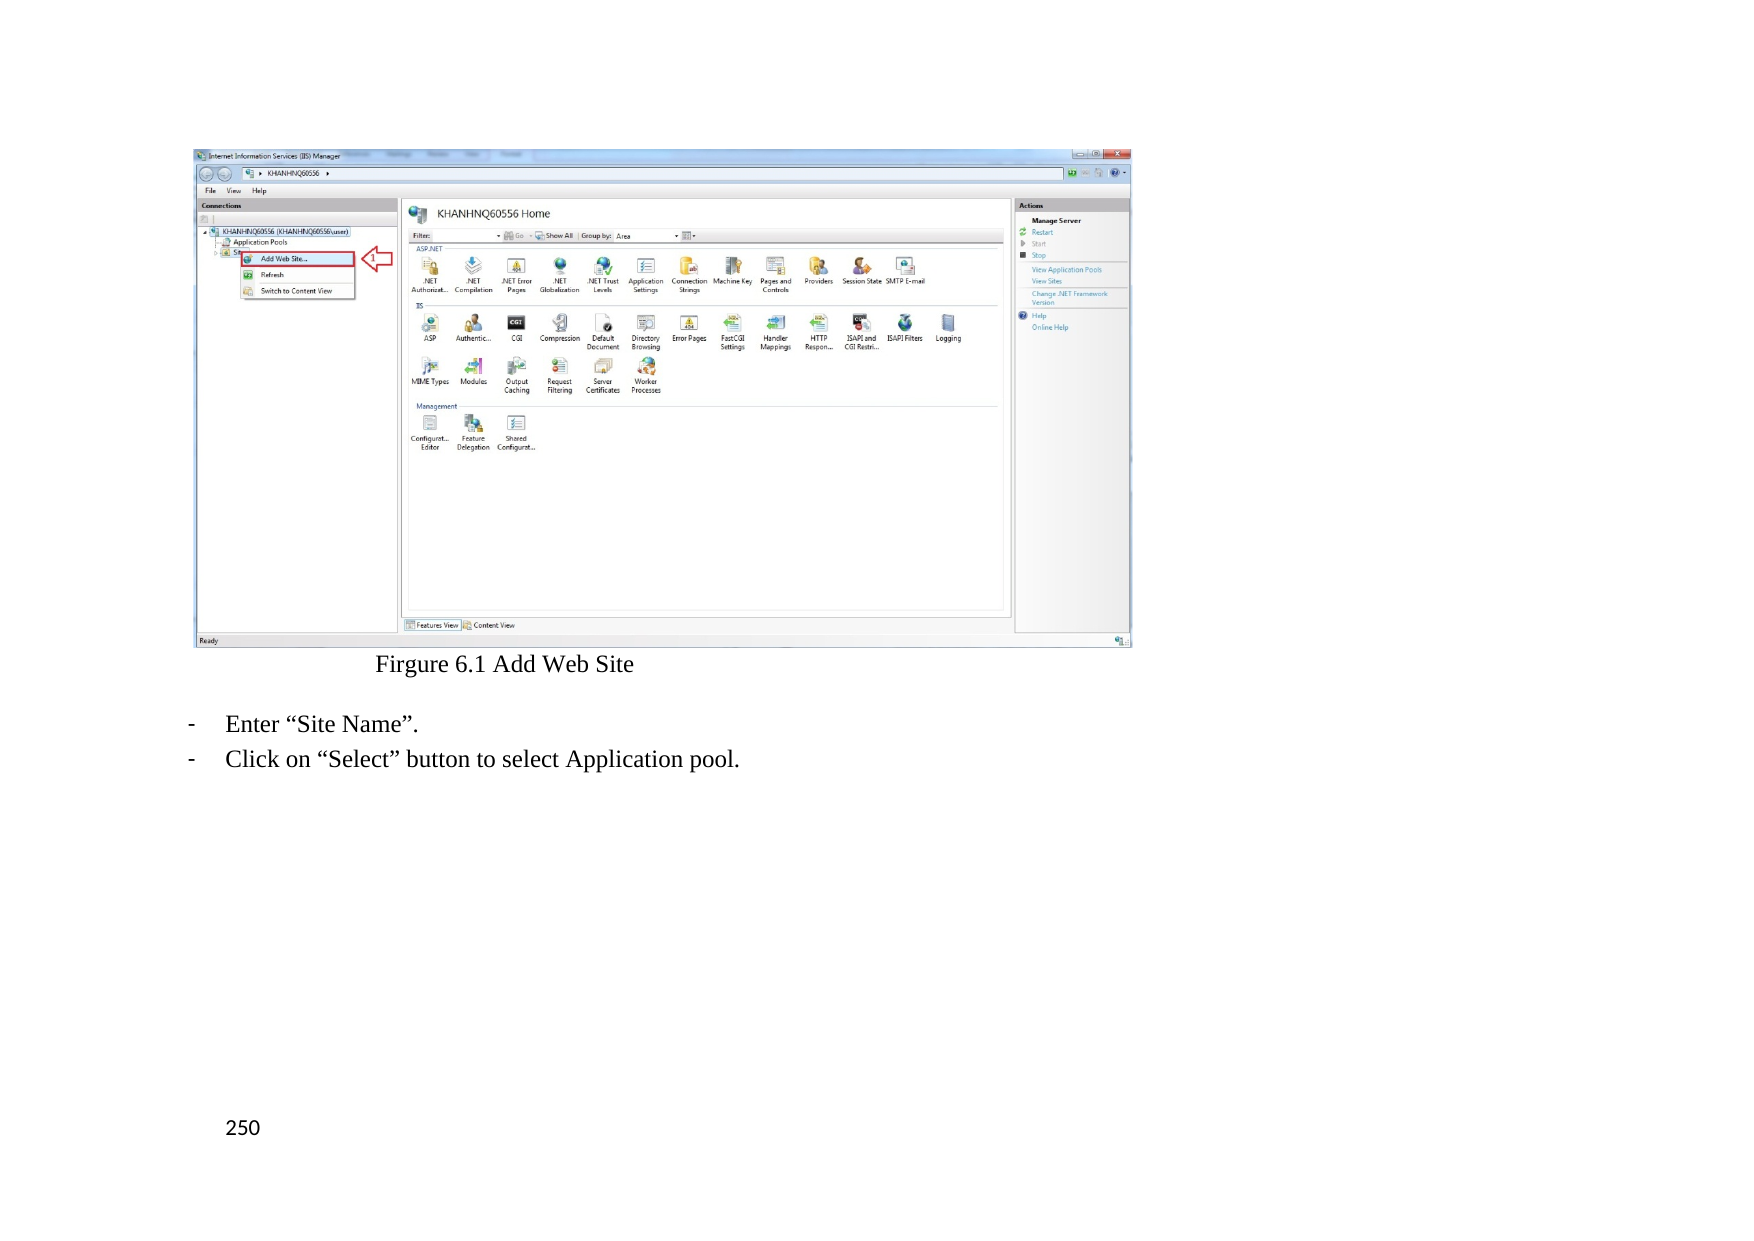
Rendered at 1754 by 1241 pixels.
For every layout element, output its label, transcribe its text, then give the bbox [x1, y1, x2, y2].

text Firgure 6.1 Add Web Site [193, 649, 1604, 678]
picture [193, 149, 1133, 648]
list Enter “Site Name”. [188, 709, 1604, 739]
list Click on “Select” button to select Application pool. [188, 744, 1604, 774]
